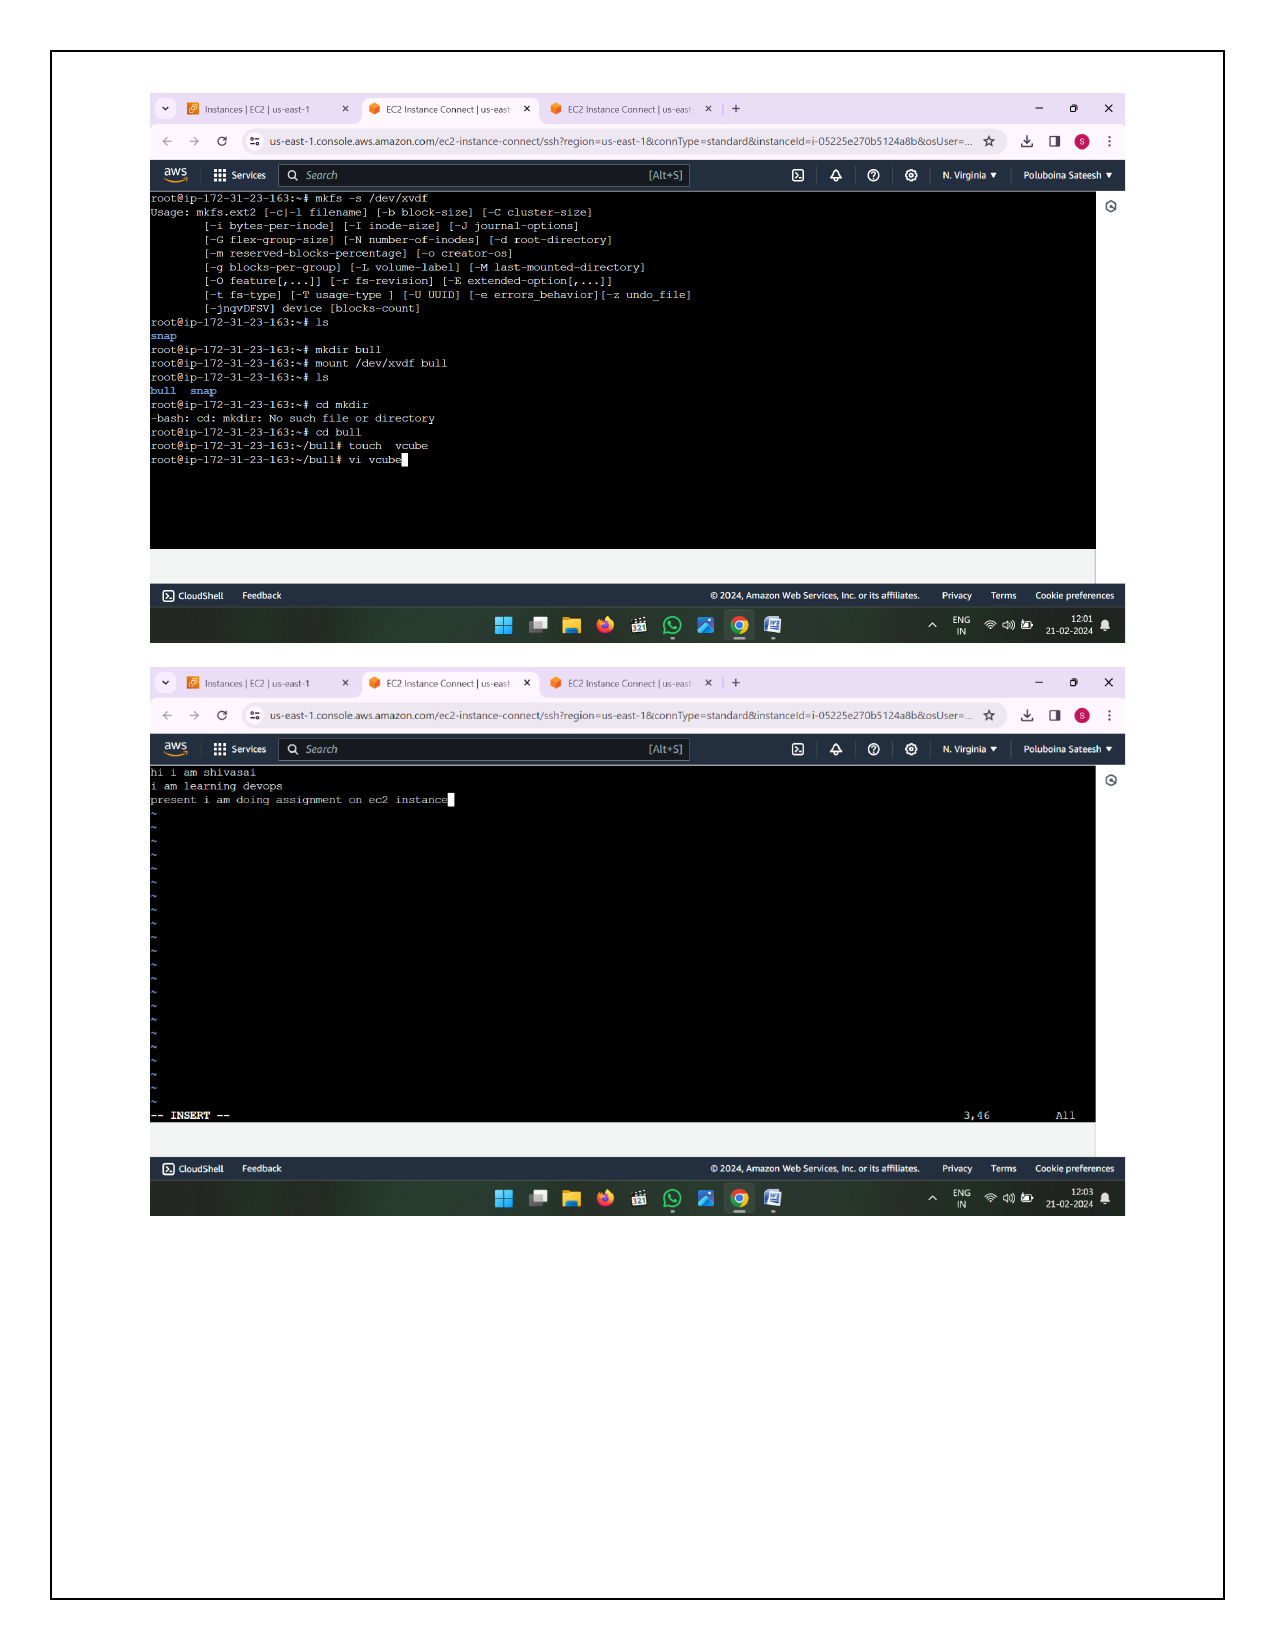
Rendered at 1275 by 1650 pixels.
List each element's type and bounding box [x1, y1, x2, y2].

picture [150, 667, 1125, 1216]
picture [150, 93, 1125, 643]
